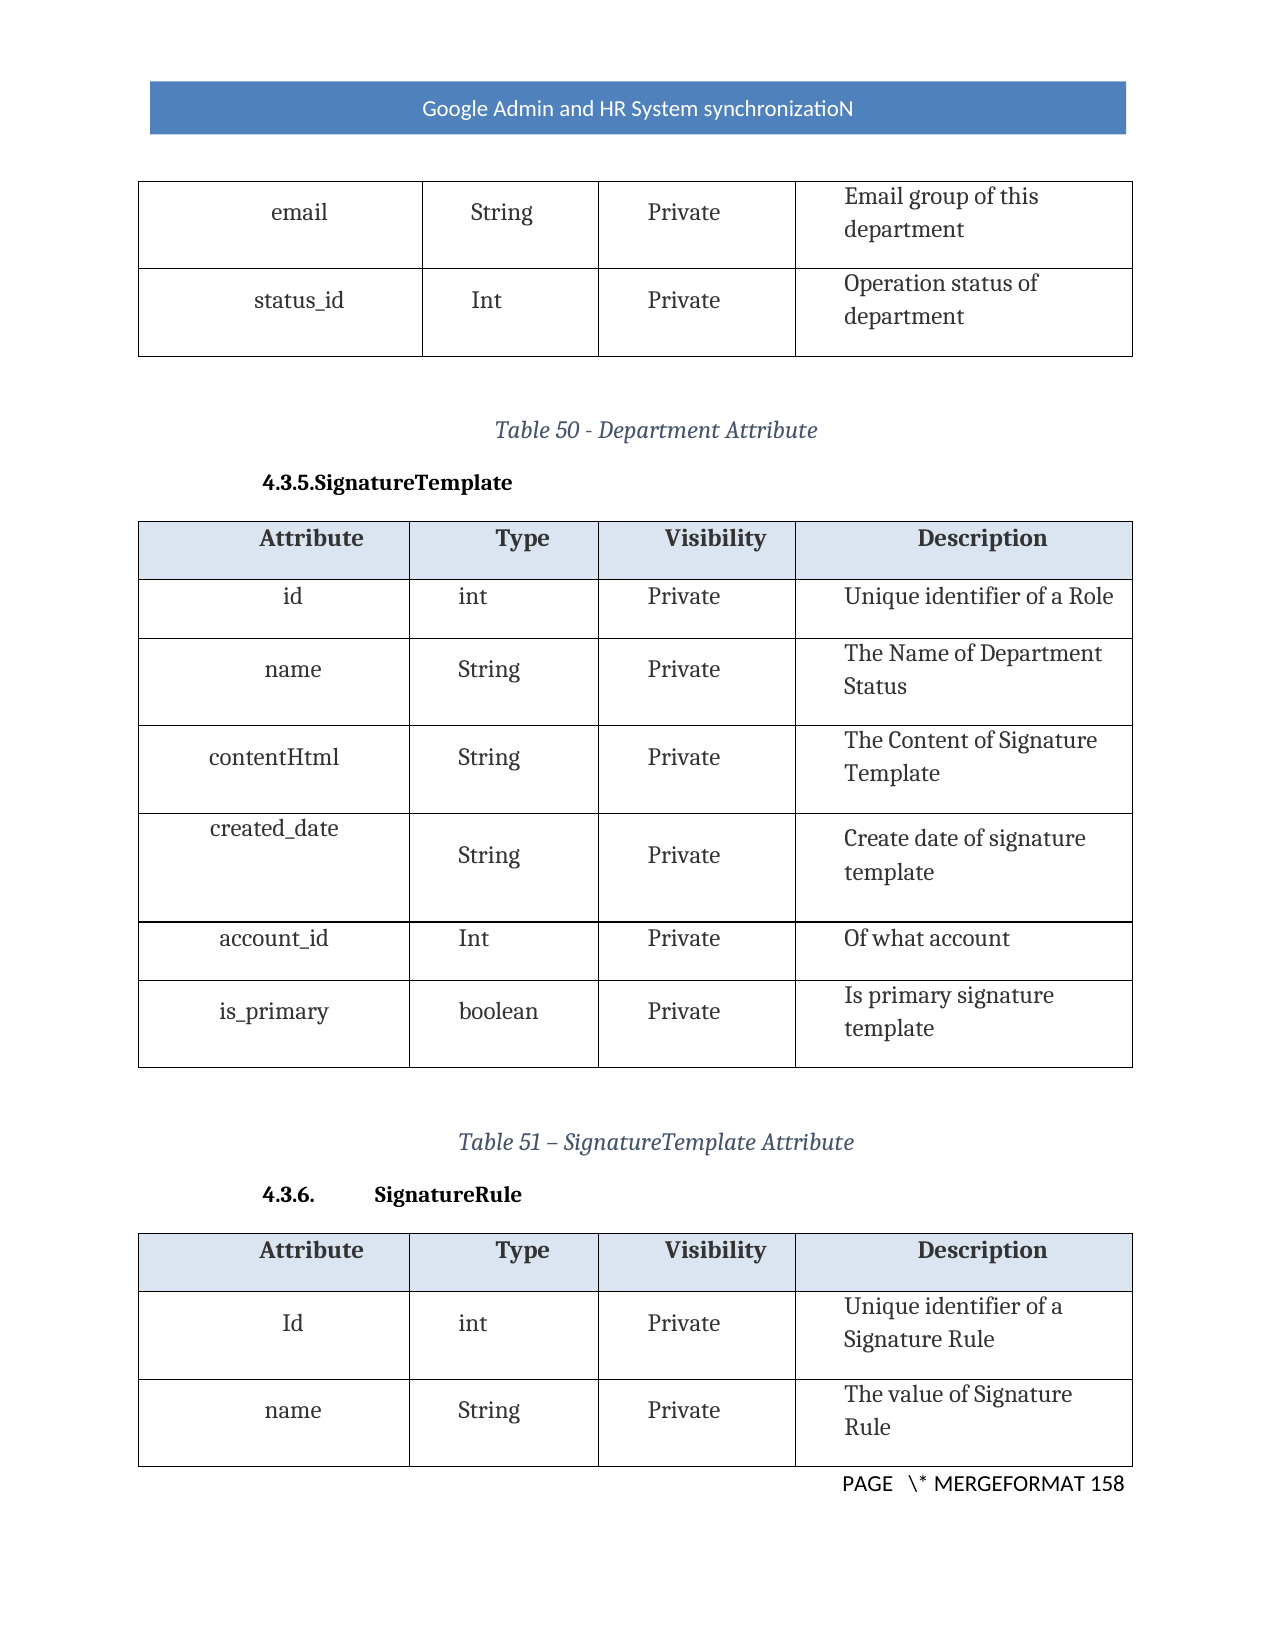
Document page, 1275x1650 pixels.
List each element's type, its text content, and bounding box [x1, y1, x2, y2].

table_cell Private [599, 814, 795, 921]
table_header Description [796, 1234, 1132, 1291]
table_cell created_date [139, 814, 409, 921]
subtitle SignatureTemplate [262, 470, 1125, 496]
table_cell Create date of signature template [796, 814, 1132, 921]
table_cell Private [599, 726, 795, 813]
table_cell email [139, 182, 422, 268]
table_cell String [423, 182, 598, 268]
table_cell String [410, 726, 598, 813]
table_cell Private [599, 182, 795, 268]
table_cell Email group of this department [796, 182, 1132, 268]
table_cell boolean [410, 981, 598, 1067]
table_cell contentHtml [139, 726, 409, 813]
table_cell int [410, 1292, 598, 1378]
table_cell Private [599, 639, 795, 725]
table_cell account_id [139, 923, 409, 980]
table_cell is_primary [139, 981, 409, 1067]
table_cell String [410, 1380, 598, 1466]
table_header Attribute [139, 1234, 409, 1291]
table_cell String [410, 639, 598, 725]
table_cell Operation status of department [796, 269, 1132, 356]
text Table 51 – SignatureTemplate Attribute [187, 1128, 1125, 1156]
table_cell Of what account [796, 923, 1132, 980]
table_cell Id [139, 1292, 409, 1378]
table_header Attribute [139, 522, 409, 579]
table_cell String [410, 814, 598, 921]
table_cell Private [599, 1380, 795, 1466]
table_header Visibility [599, 1234, 795, 1291]
table_cell Unique identifier of a Role [796, 580, 1132, 638]
text Table 50 - Department Attribute [187, 416, 1125, 445]
table_header Description [796, 522, 1132, 579]
table_cell int [410, 580, 598, 638]
table_cell The Content of Signature Template [796, 726, 1132, 813]
table_cell id [139, 580, 409, 638]
table_cell Private [599, 1292, 795, 1378]
table_cell status_id [139, 269, 422, 356]
table_header Visibility [599, 522, 795, 579]
table_cell The Name of Department Status [796, 639, 1132, 725]
table_cell Private [599, 981, 795, 1067]
table_cell Int [410, 923, 598, 980]
table_cell The value of Signature Rule [796, 1380, 1132, 1466]
table_cell Int [423, 269, 598, 356]
table_header Type [410, 1234, 598, 1291]
table_cell Is primary signature template [796, 981, 1132, 1067]
table_cell name [139, 1380, 409, 1466]
table_header Type [410, 522, 598, 579]
table_cell Private [599, 269, 795, 356]
subtitle SignatureRule [262, 1182, 1125, 1208]
table_cell Private [599, 923, 795, 980]
table_cell Unique identifier of a Signature Rule [796, 1292, 1132, 1378]
table_cell Private [599, 580, 795, 638]
table_cell name [139, 639, 409, 725]
